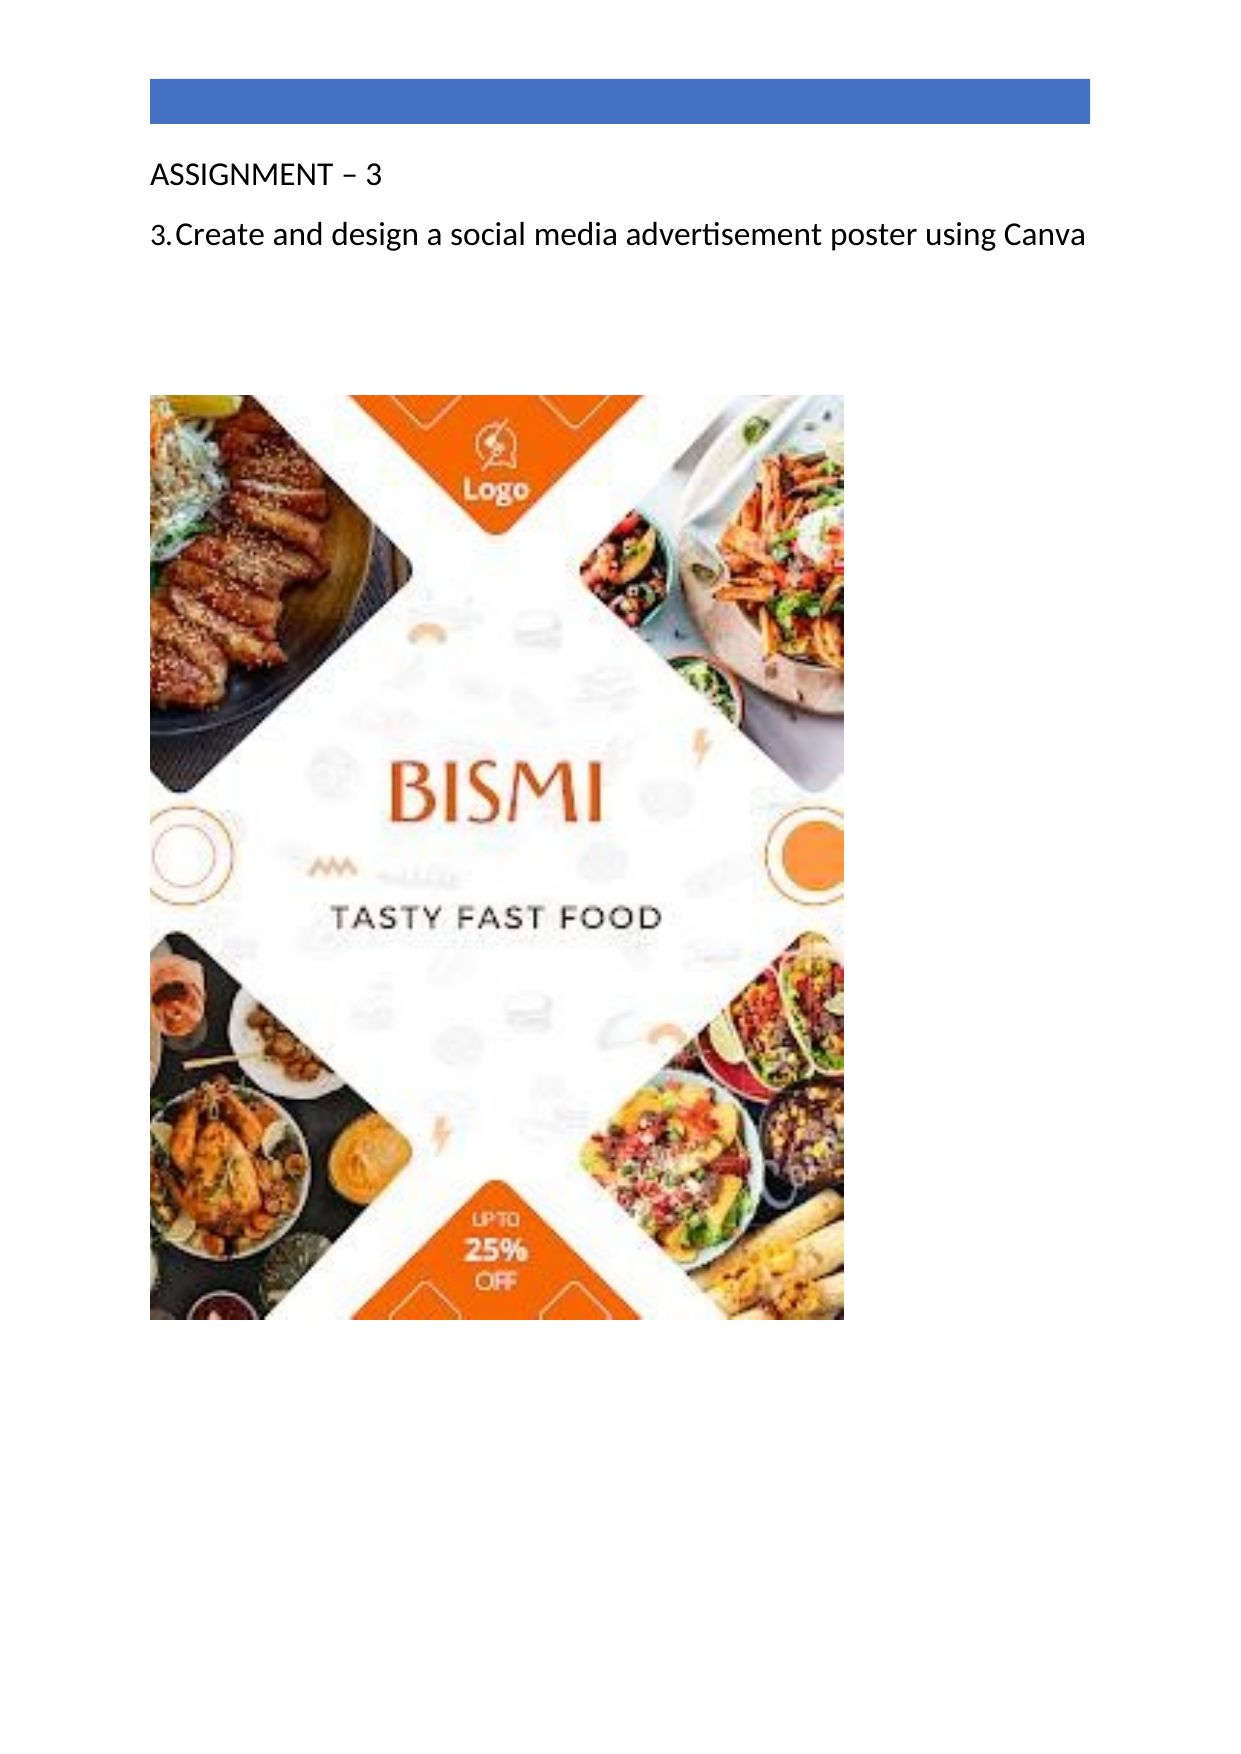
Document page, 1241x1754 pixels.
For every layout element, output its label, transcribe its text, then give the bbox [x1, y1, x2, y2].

list Create and design a social media advertisement poster using Canva [150, 213, 1092, 254]
picture [150, 395, 844, 1320]
text ASSIGNMENT – 3 [150, 152, 1092, 193]
